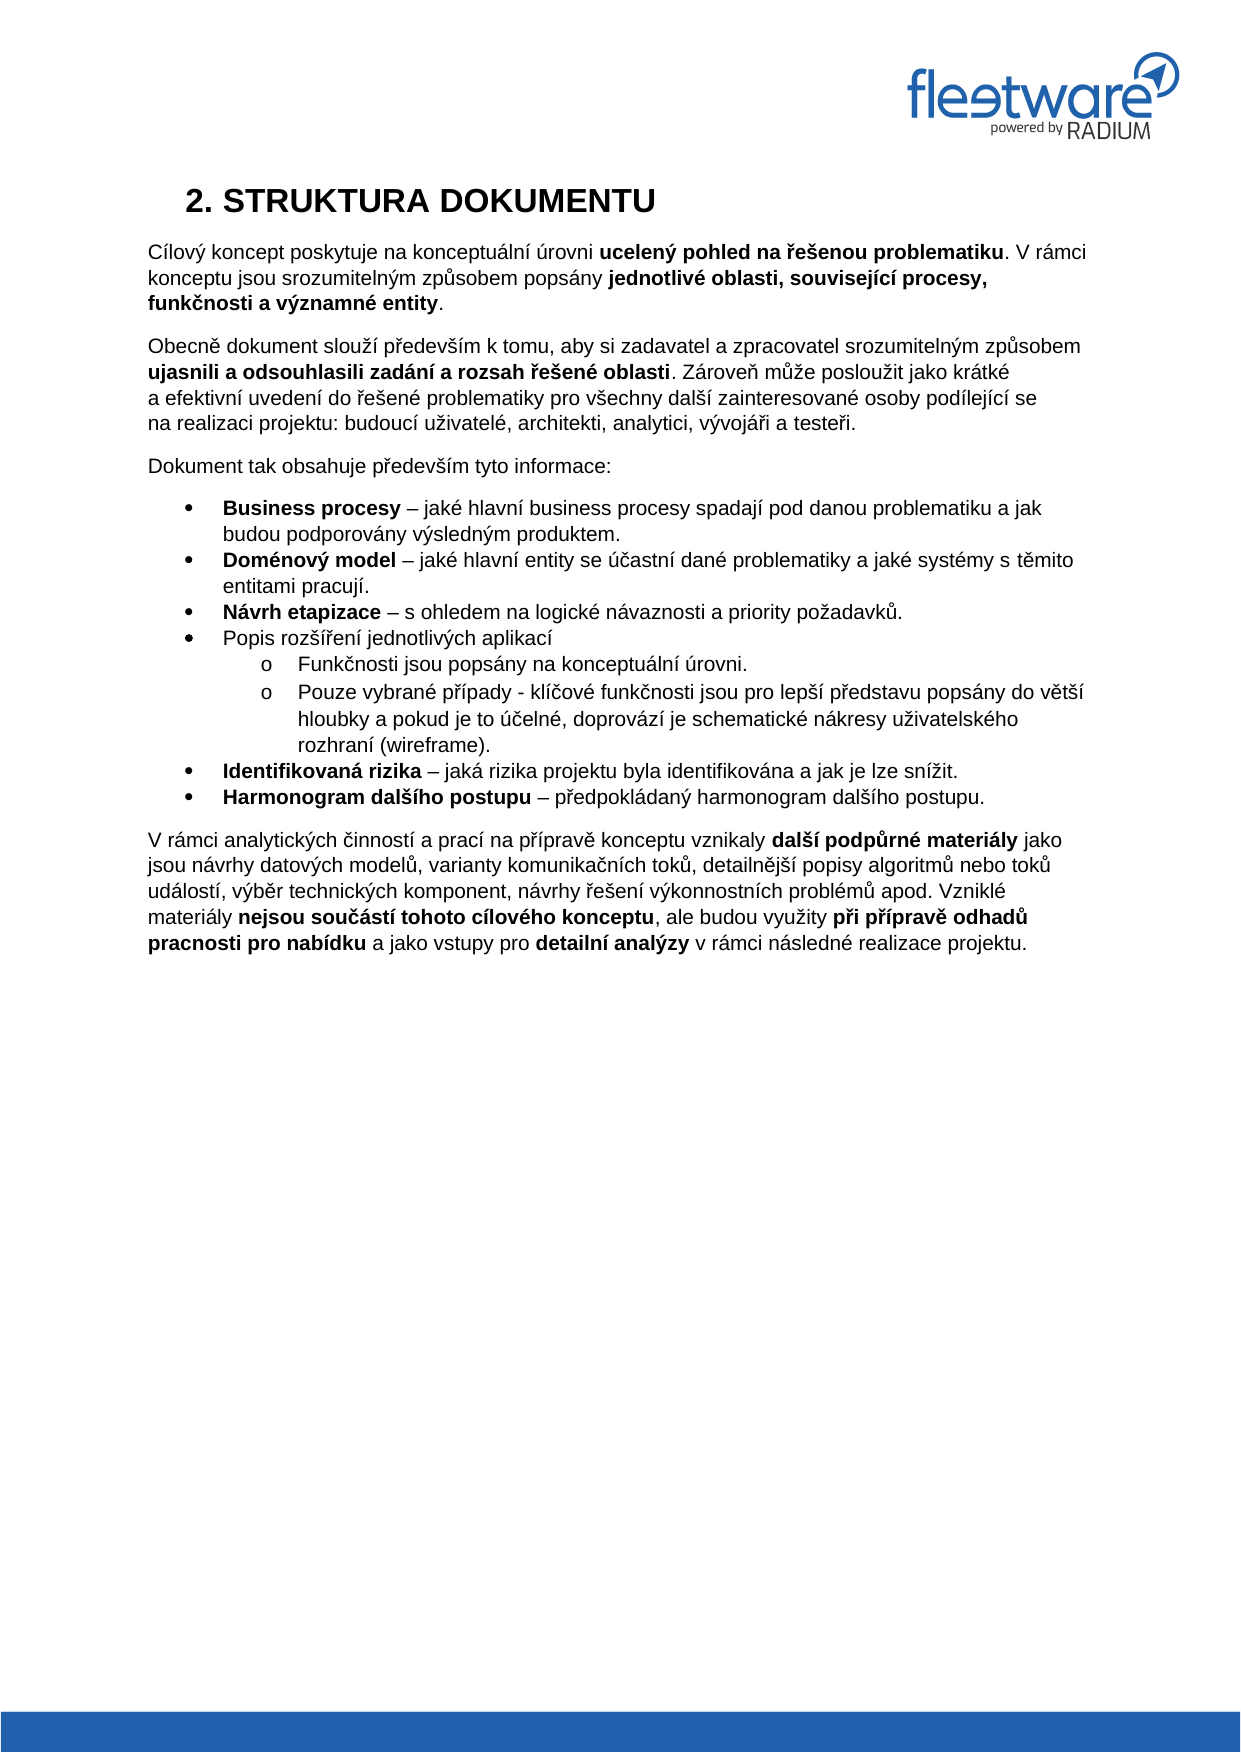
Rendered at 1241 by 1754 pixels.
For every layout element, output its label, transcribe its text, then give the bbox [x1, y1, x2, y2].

list Harmonogram dalšího postupu – předpokládaný harmonogram dalšího postupu. [185, 785, 1093, 809]
text Obecně dokument slouží především k tomu, aby si zadavatel a zpracovatel srozumitelným způsobem ujasnili a odsouhlasili zadání a rozsah řešené oblasti. Zároveň může posloužit jako krátké a efektivní uvedení do řešené problematiky pro všechny další zainteresované osoby podílející se na realizaci projektu: budoucí uživatelé, architekti, analytici, vývojáři a testeři. [148, 334, 1093, 435]
text V rámci analytických činností a prací na přípravě konceptu vznikaly další podpůrné materiály jako jsou návrhy datových modelů, varianty komunikačních toků, detailnější popisy algoritmů nebo toků událostí, výběr technických komponent, návrhy řešení výkonnostních problémů apod. Vzniklé materiály nejsou součástí tohoto cílového konceptu, ale budou využity při přípravě odhadů pracnosti pro nabídku a jako vstupy pro detailní analýzy v rámci následné realizace projektu. [148, 827, 1093, 955]
text Cílový koncept poskytuje na konceptuální úrovni ucelený pohled na řešenou problematiku. V rámci konceptu jsou srozumitelným způsobem popsány jednotlivé oblasti, související procesy, funkčnosti a významné entity. [148, 239, 1093, 315]
list Identifikovaná rizika – jaká rizika projektu byla identifikována a jak je lze snížit. [185, 759, 1093, 783]
list Návrh etapizace – s ohledem na logické návaznosti a priority požadavků. [185, 600, 1093, 624]
list Pouze vybrané případy - klíčové funkčnosti jsou pro lepší představu popsány do větší hloubky a pokud je to účelné, doprovází je schematické nákresy uživatelského rozhraní (wireframe). [260, 679, 1093, 757]
list Doménový model – jaké hlavní entity se účastní dané problematiky a jaké systémy s těmito entitami pracují. [185, 548, 1093, 598]
list Business procesy – jaké hlavní business procesy spadají pod danou problematiku a jak budou podporovány výsledným produktem. [185, 496, 1093, 546]
list Popis rozšíření jednotlivých aplikací [185, 626, 1093, 650]
text Dokument tak obsahuje především tyto informace: [148, 454, 1093, 478]
list Funkčnosti jsou popsány na konceptuální úrovni. [260, 652, 1093, 677]
subtitle Struktura dokumentu [185, 181, 1093, 220]
picture [0, 0, 1241, 1752]
